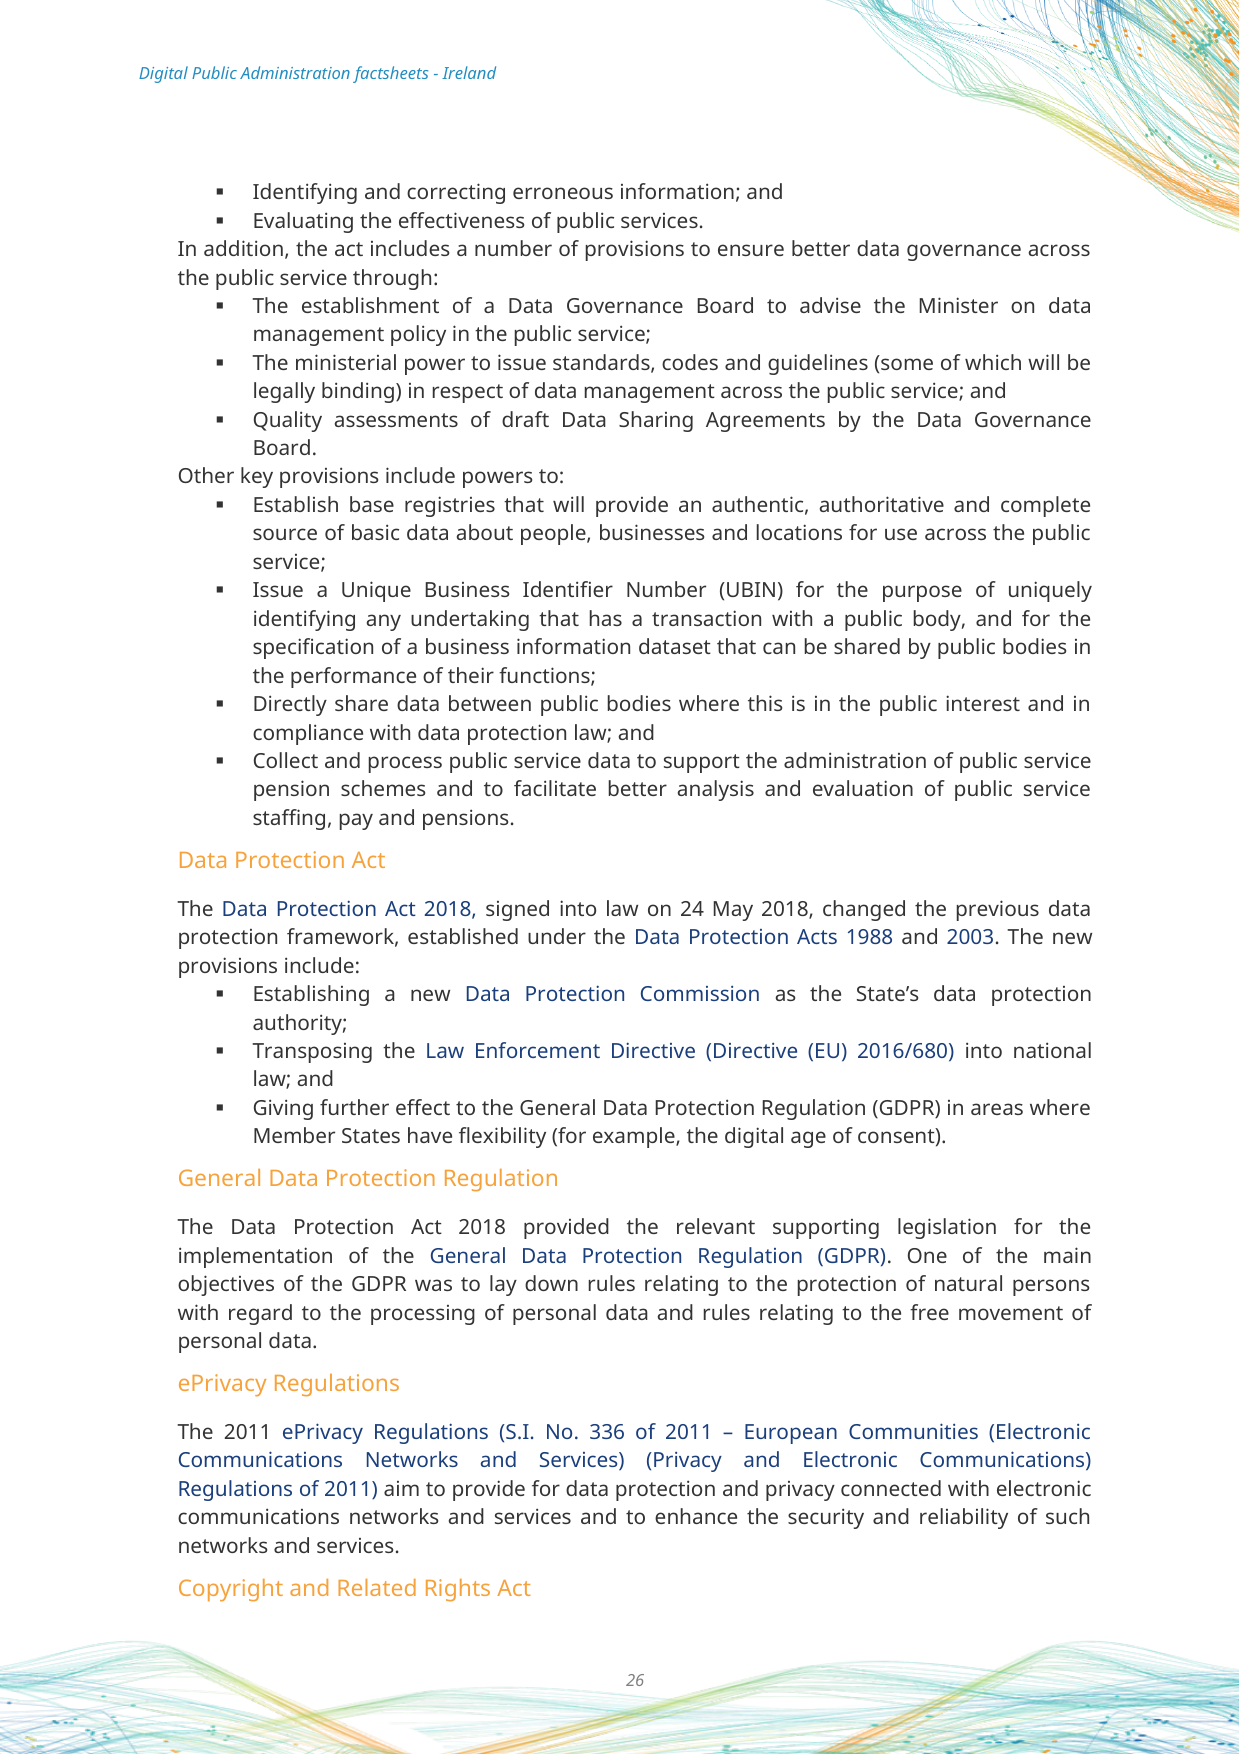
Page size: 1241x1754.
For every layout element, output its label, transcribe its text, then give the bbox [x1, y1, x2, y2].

list Collect and process public service data to support the administration of public service pension schemes and to facilitate better analysis and evaluation of public service staffing, pay and pensions. [215, 746, 1092, 831]
list Transposing the Law Enforcement Directive (Directive (EU) 2016/680) into national law; and [215, 1036, 1092, 1093]
text Other key provisions include powers to: [177, 462, 1092, 490]
list The ministerial power to issue standards, codes and guidelines (some of which will be legally binding) in respect of data management across the public service; and [215, 348, 1092, 405]
list Issue a Unique Business Identifier Number (UBIN) for the purpose of uniquely identifying any undertaking that has a transaction with a public body, and for the specification of a business information dataset that can be shared by public bodies in the performance of their functions; [215, 575, 1092, 689]
list Establish base registries that will provide an authentic, authoritative and complete source of basic data about people, businesses and locations for use across the public service; [215, 490, 1092, 575]
list Quality assessments of draft Data Sharing Agreements by the Data Governance Board. [215, 405, 1092, 462]
list Evaluating the effectiveness of public services. [215, 206, 1092, 234]
list Directly share data between public bodies where this is in the public interest and in compliance with data protection law; and [215, 689, 1092, 746]
list The establishment of a Data Governance Board to advise the Minister on data management policy in the public service; [215, 291, 1092, 348]
list Giving further effect to the General Data Protection Regulation (GDPR) in areas where Member States have flexibility (for example, the digital age of consent). [215, 1093, 1092, 1150]
text In addition, the act includes a number of provisions to ensure better data governance across the public service through: [177, 234, 1092, 291]
subtitle General Data Protection Regulation [177, 1162, 1092, 1193]
text The 2011 ePrivacy Regulations (S.I. No. 336 of 2011 – European Communities (Electronic Communications Networks and Services) (Privacy and Electronic Communications) Regulations of 2011) aim to provide for data protection and privacy connected with electronic communications networks and services and to enhance the security and reliability of such networks and services. [177, 1417, 1092, 1559]
subtitle Data Protection Act [177, 844, 1092, 875]
list Establishing a new Data Protection Commission as the State’s data protection authority; [215, 979, 1092, 1036]
picture [813, 0, 1240, 250]
subtitle ePrivacy Regulations [177, 1367, 1092, 1398]
text The Data Protection Act 2018, signed into law on 24 May 2018, changed the previous data protection framework, established under the Data Protection Acts 1988 and 2003. The new provisions include: [177, 894, 1092, 979]
subtitle Copyright and Related Rights Act [177, 1572, 1092, 1603]
picture [0, 1617, 1239, 1754]
text The Data Protection Act 2018 provided the relevant supporting legislation for the implementation of the General Data Protection Regulation (GDPR). One of the main objectives of the GDPR was to lay down rules relating to the protection of natural persons with regard to the processing of personal data and rules relating to the free movement of personal data. [177, 1212, 1092, 1354]
list Identifying and correcting erroneous information; and [215, 177, 1092, 206]
